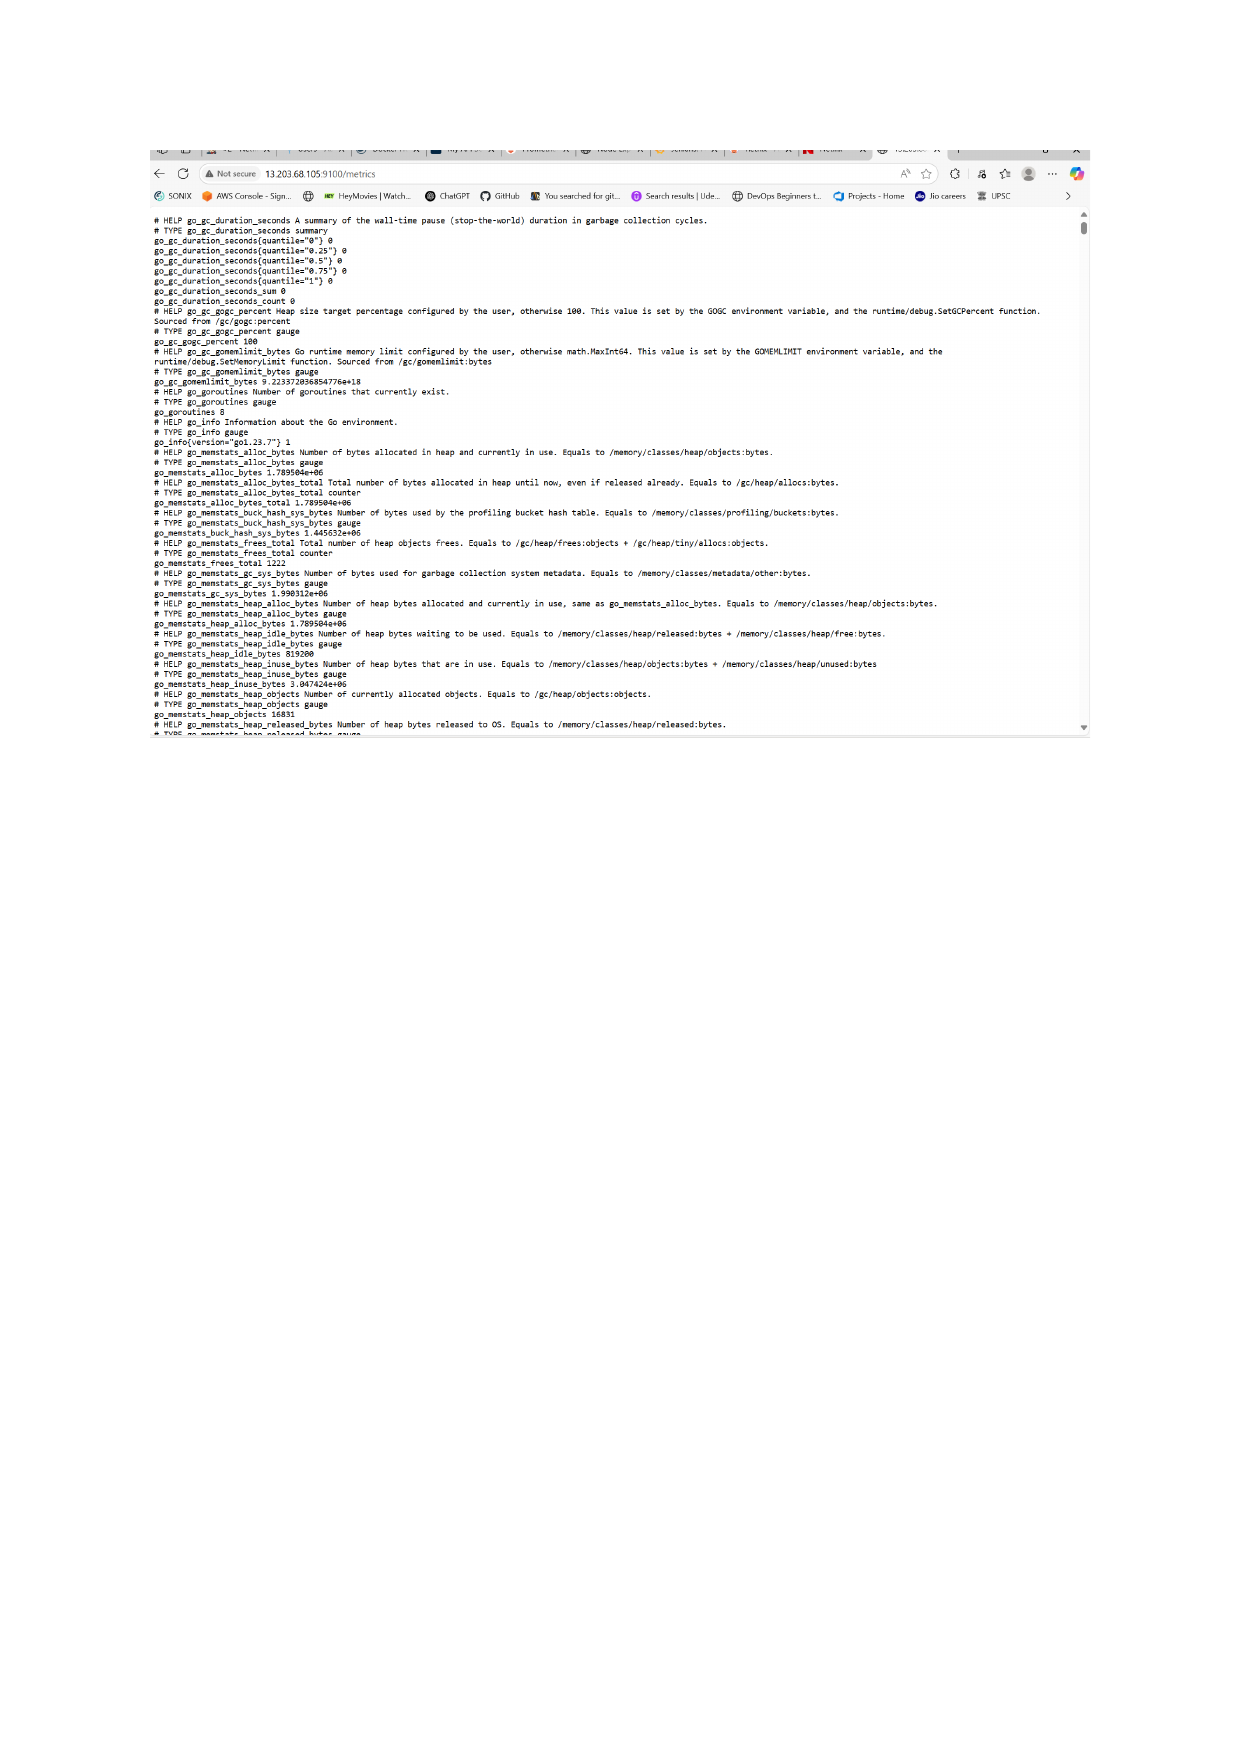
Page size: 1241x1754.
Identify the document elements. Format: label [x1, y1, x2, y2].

picture [150, 150, 1091, 738]
